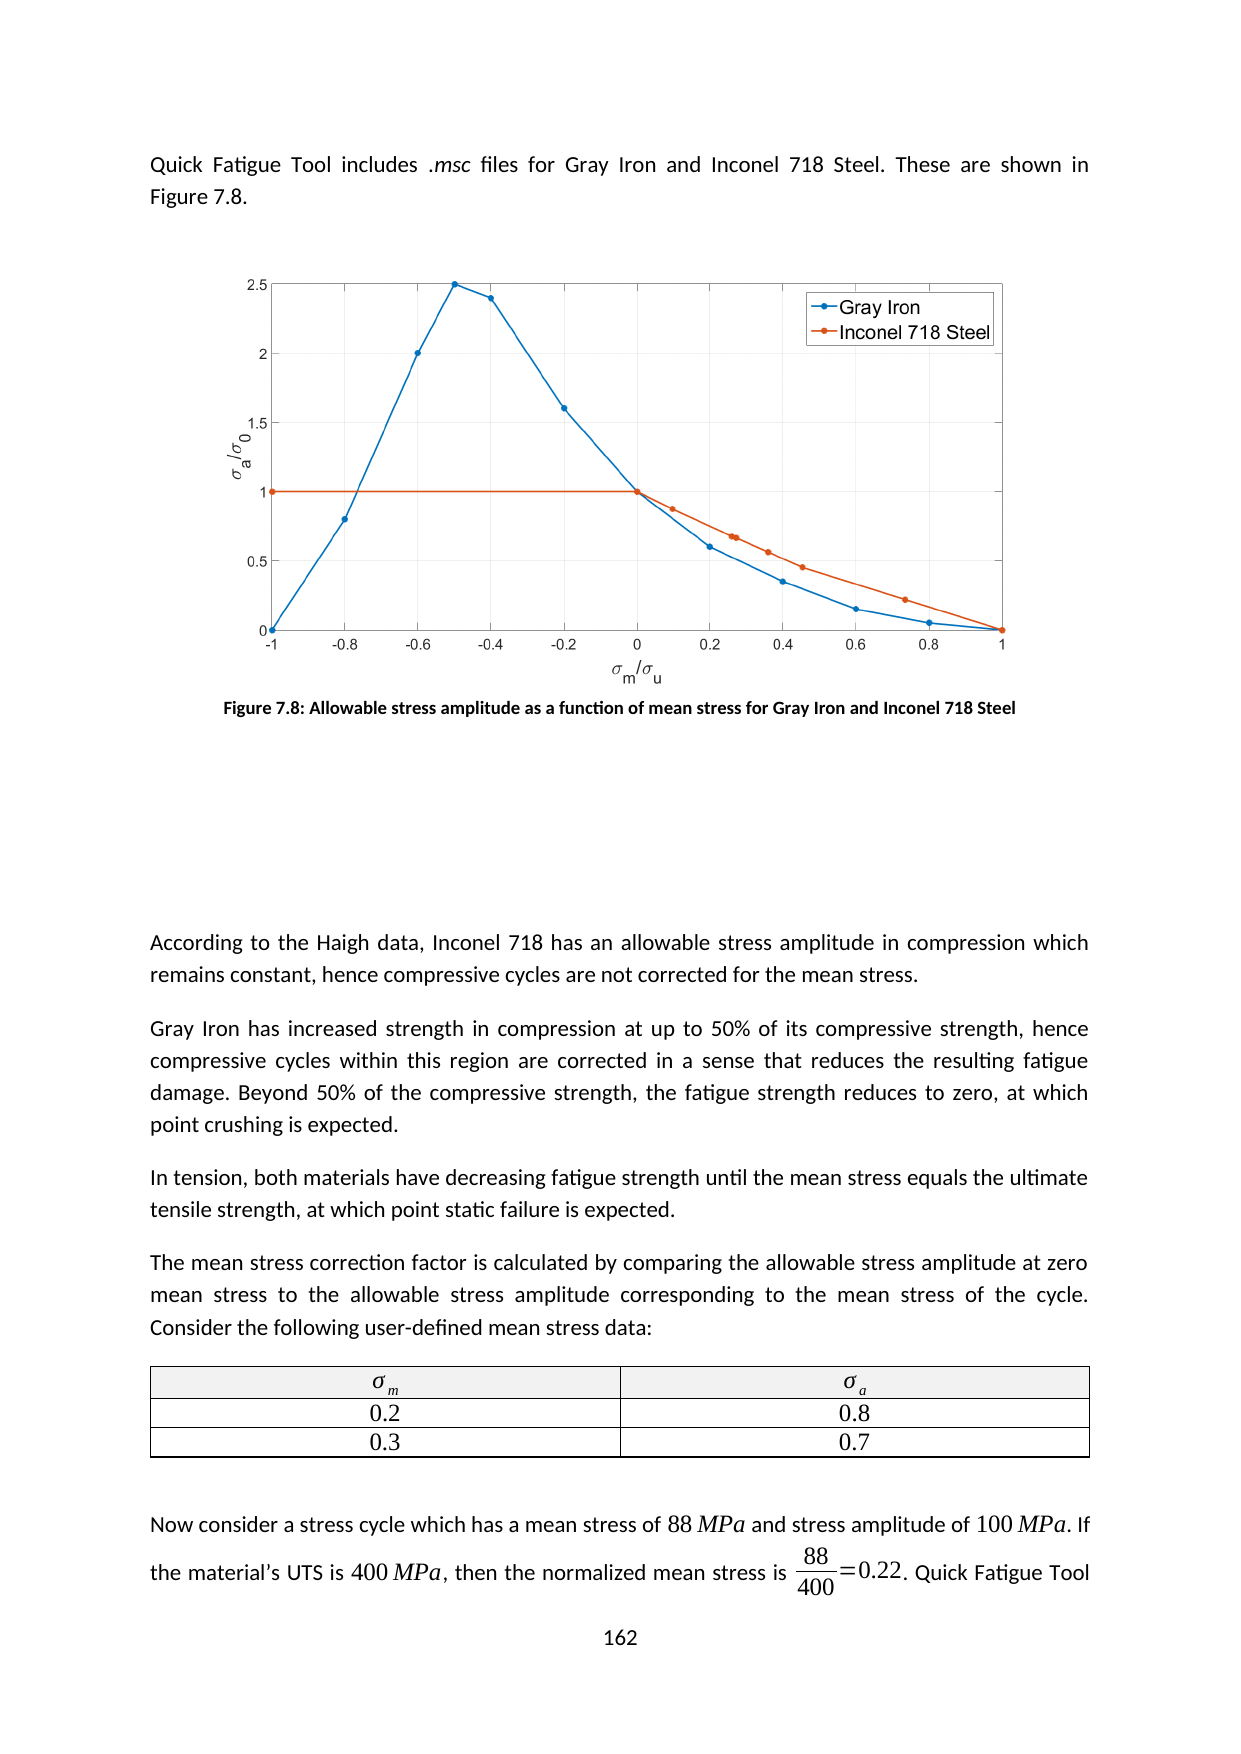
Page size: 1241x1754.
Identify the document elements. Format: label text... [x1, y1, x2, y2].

picture [149, 251, 1091, 687]
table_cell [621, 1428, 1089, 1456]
text According to the Haigh data, Inconel 718 has an allowable stress amplitude in compression which remains constant, hence compressive cycles are not corrected for the mean stress. [150, 928, 1090, 989]
text The mean stress correction factor is calculated by comparing the allowable stress amplitude at zero mean stress to the allowable stress amplitude corresponding to the mean stress of the cycle. Consider the following user-defined mean stress data: [150, 1248, 1090, 1341]
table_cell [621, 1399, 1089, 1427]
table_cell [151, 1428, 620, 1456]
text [150, 1510, 1090, 1602]
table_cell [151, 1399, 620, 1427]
text Gray Iron has increased strength in compression at up to 50% of its compressive strength, hence compressive cycles within this region are corrected in a sense that reduces the resulting fatigue damage. Beyond 50% of the compressive strength, the fatigue strength reduces to zero, at which point crushing is expected. [150, 1014, 1090, 1138]
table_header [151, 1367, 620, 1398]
text In tension, both materials have decreasing fatigue strength until the mean stress equals the ultimate tensile strength, at which point static failure is expected. [150, 1163, 1090, 1223]
text Quick Fatigue Tool includes .msc files for Gray Iron and Inconel 718 Steel. These are shown in Figure 7.8. [150, 150, 1090, 210]
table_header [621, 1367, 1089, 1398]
